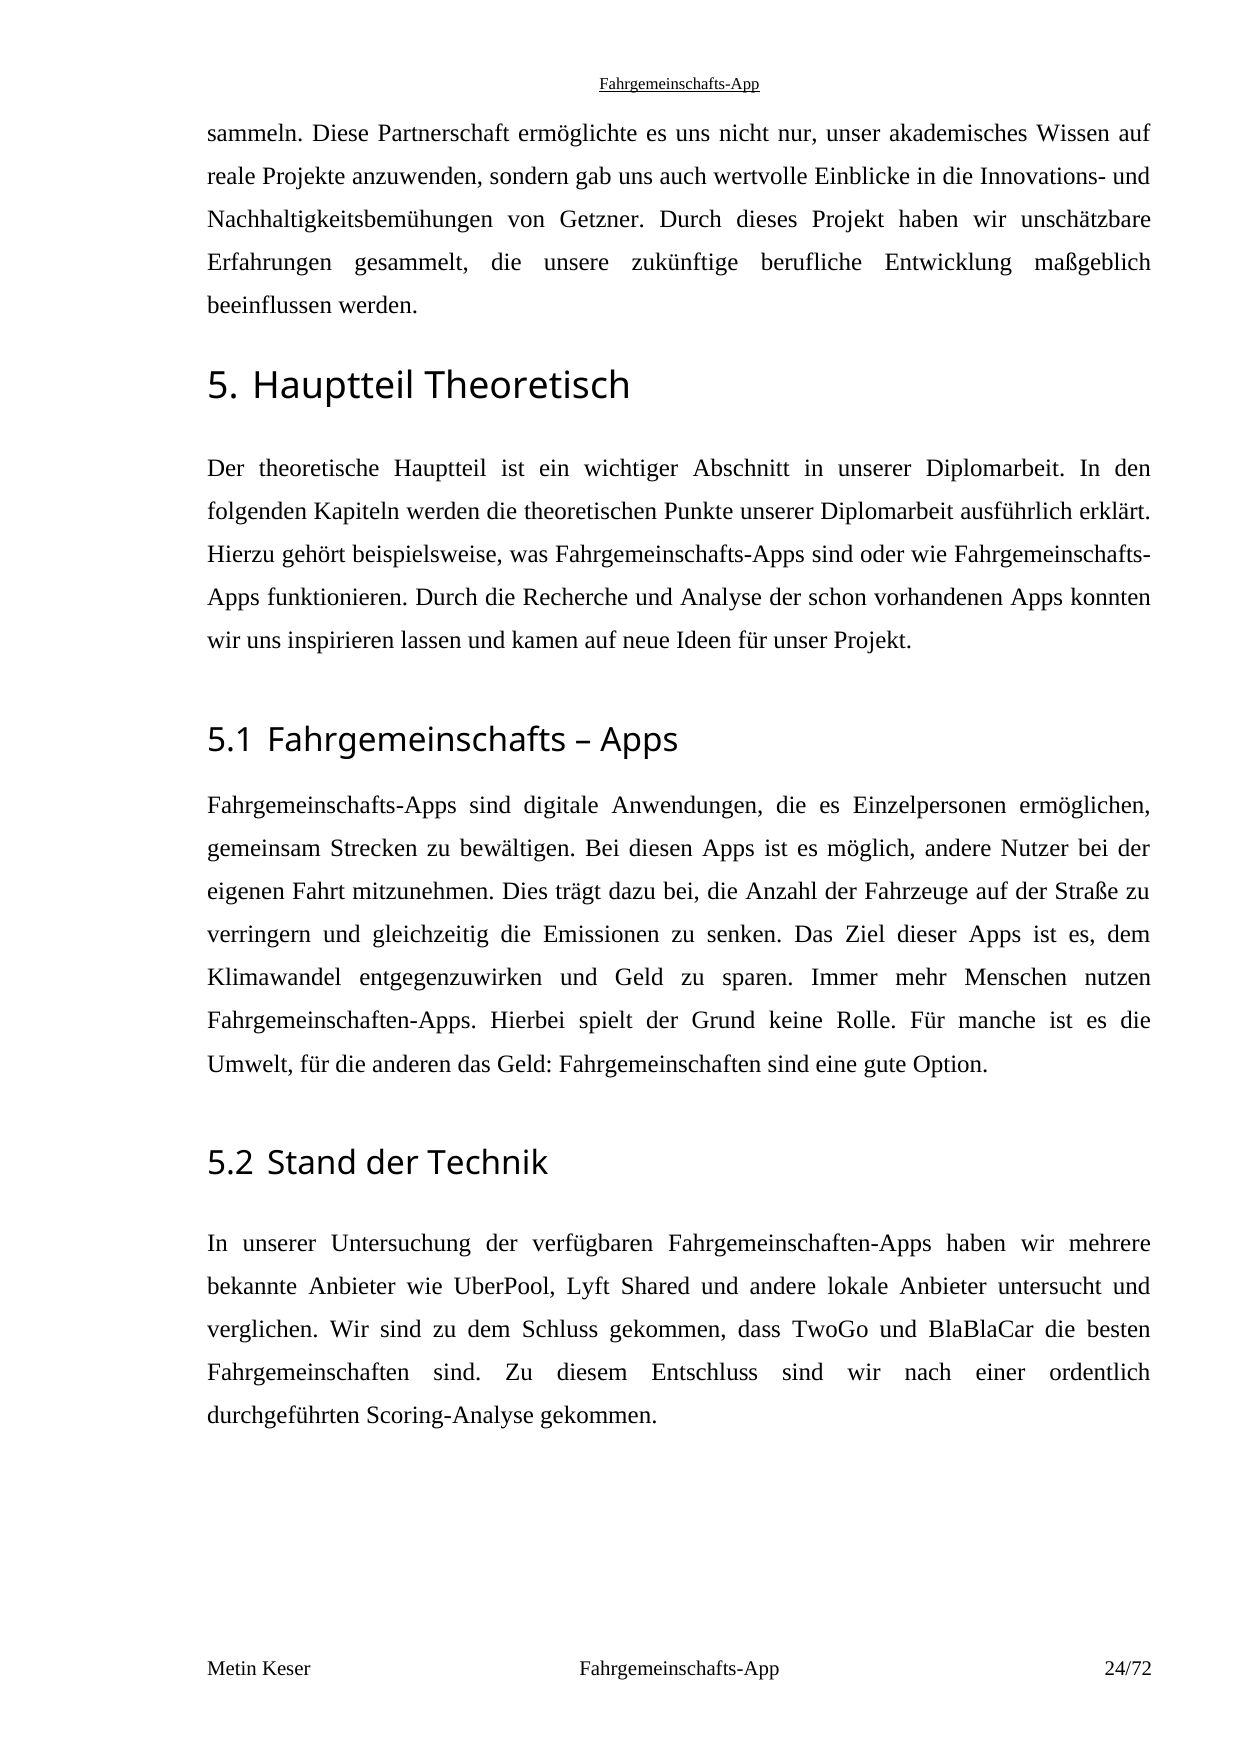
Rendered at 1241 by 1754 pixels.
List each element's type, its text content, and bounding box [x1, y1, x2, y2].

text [207, 118, 1152, 319]
text In unserer Untersuchung der verfügbaren Fahrgemeinschaften-Apps haben wir mehrere bekannte Anbieter wie UberPool, Lyft Shared und andere lokale Anbieter untersucht und verglichen. Wir sind zu dem Schluss gekommen, dass TwoGo und BlaBlaCar die besten Fahrgemeinschaften sind. Zu diesem Entschluss sind wir nach einer ordentlich durchgeführten Scoring-Analyse gekommen. [207, 1228, 1152, 1429]
subtitle Stand der Technik [207, 1139, 1152, 1184]
text Fahrgemeinschafts-Apps sind digitale Anwendungen, die es Einzelpersonen ermöglichen, gemeinsam Strecken zu bewältigen. Bei diesen Apps ist es möglich, andere Nutzer bei der eigenen Fahrt mitzunehmen. Dies trägt dazu bei, die Anzahl der Fahrzeuge auf der Straße zu verringern und gleichzeitig die Emissionen zu senken. Das Ziel dieser Apps ist es, dem Klimawandel entgegenzuwirken und Geld zu sparen. Immer mehr Menschen nutzen Fahrgemeinschaften-Apps. Hierbei spielt der Grund keine Rolle. Für manche ist es die Umwelt, für die anderen das Geld: Fahrgemeinschaften sind eine gute Option. [207, 790, 1152, 1077]
text Der theoretische Hauptteil ist ein wichtiger Abschnitt in unserer Diplomarbeit. In den folgenden Kapiteln werden die theoretischen Punkte unserer Diplomarbeit ausführlich erklärt. Hierzu gehört beispielsweise, was Fahrgemeinschafts-Apps sind oder wie Fahrgemeinschafts-Apps funktionieren. Durch die Recherche und Analyse der schon vorhandenen Apps konnten wir uns inspirieren lassen und kamen auf neue Ideen für unser Projekt. [207, 453, 1152, 654]
subtitle Hauptteil Theoretisch [207, 359, 1152, 410]
subtitle Fahrgemeinschafts – Apps [207, 716, 1152, 761]
